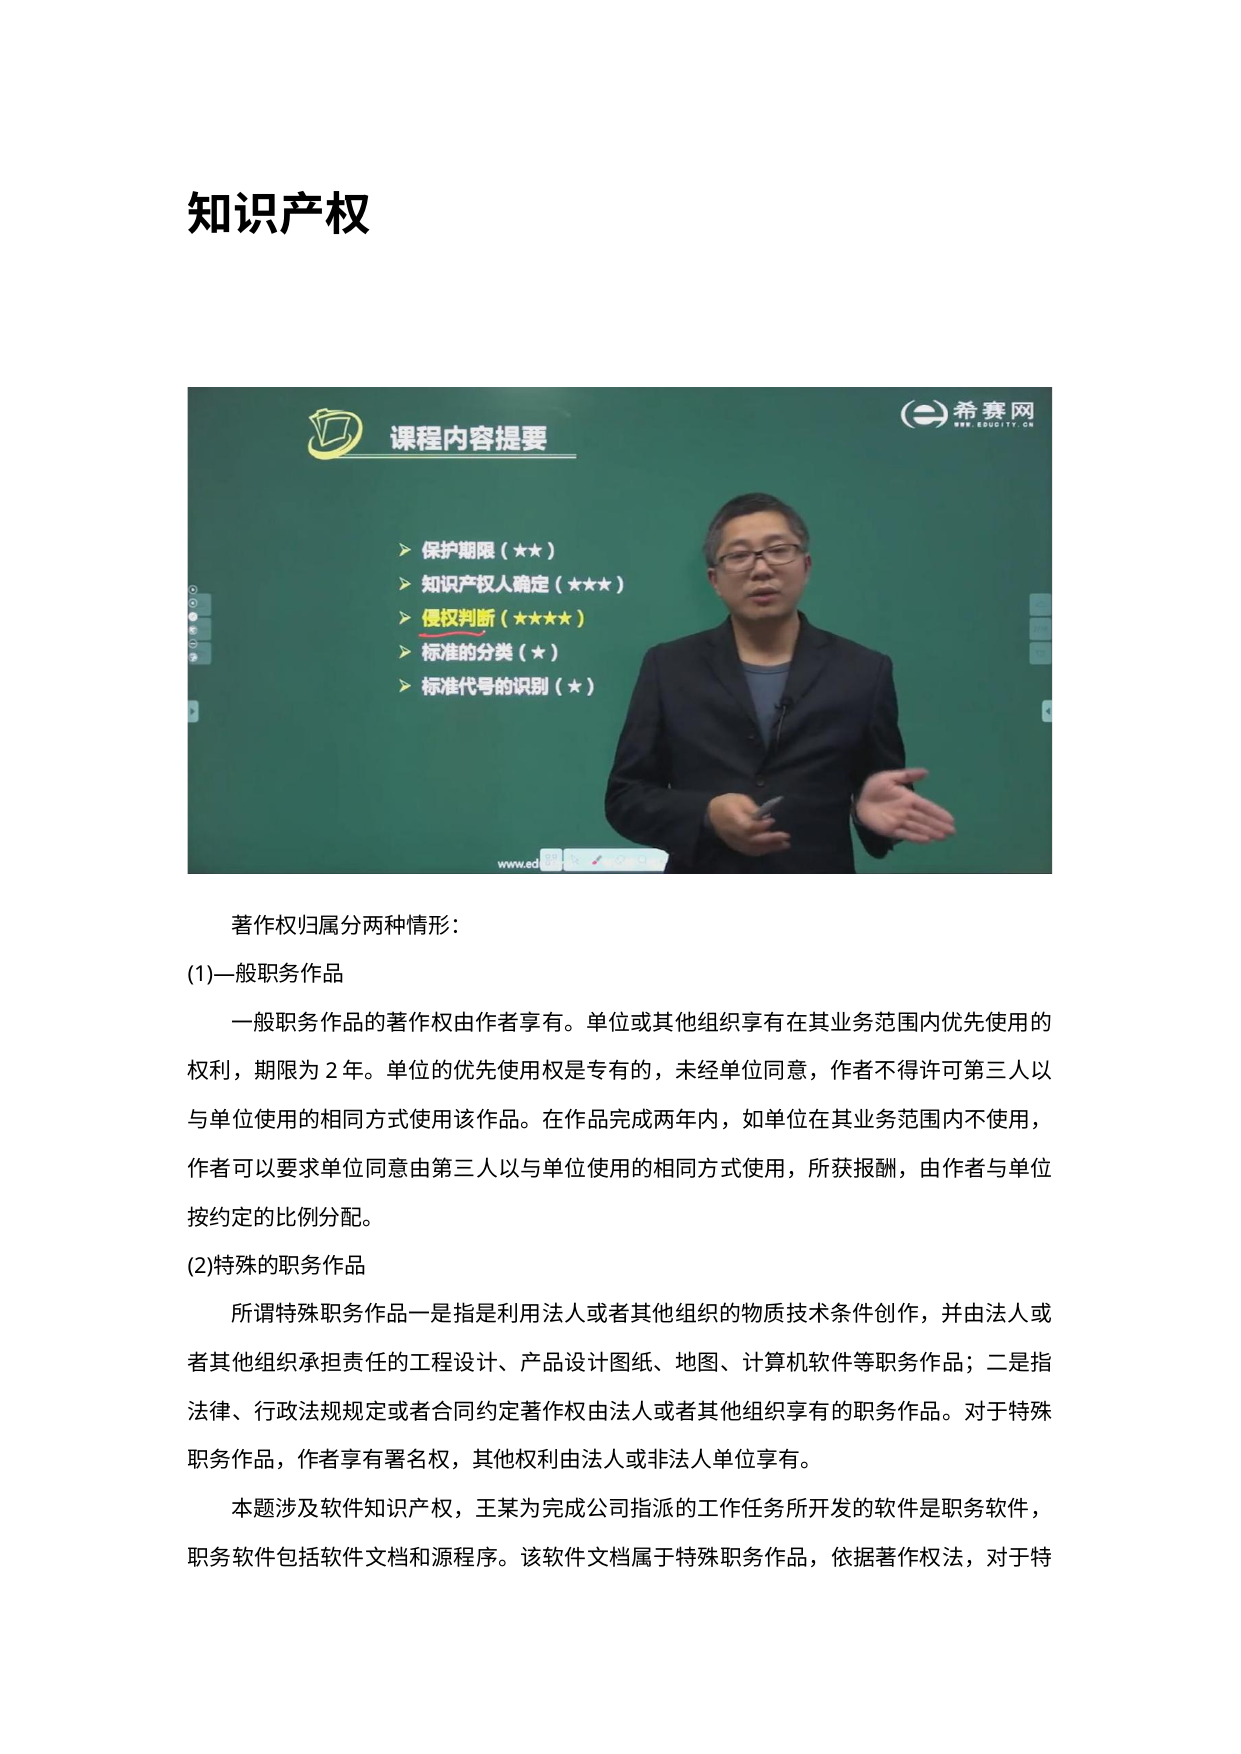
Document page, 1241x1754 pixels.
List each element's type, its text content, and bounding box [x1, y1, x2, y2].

text 一般职务作品的著作权由作者享有。单位或其他组织享有在其业务范围内优先使用的权利，期限为2年。单位的优先使用权是专有的，未经单位同意，作者不得许可第三人以与单位使用的相同方式使用该作品。在作品完成两年内，如单位在其业务范围内不使用，作者可以要求单位同意由第三人以与单位使用的相同方式使用，所获报酬，由作者与单位按约定的比例分配。 [187, 1004, 1053, 1232]
subtitle 知识产权 [187, 162, 1053, 259]
text (1)—般职务作品 [187, 956, 1053, 988]
text 所谓特殊职务作品一是指是利用法人或者其他组织的物质技术条件创作，并由法人或者其他组织承担责任的工程设计、产品设计图纸、地图、计算机软件等职务作品；二是指法律、行政法规规定或者合同约定著作权由法人或者其他组织享有的职务作品。对于特殊职务作品，作者享有署名权，其他权利由法人或非法人单位享有。 [187, 1296, 1053, 1474]
picture [187, 387, 1053, 874]
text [187, 1490, 1053, 1572]
text (2)特殊的职务作品 [187, 1247, 1053, 1280]
text 著作权归属分两种情形： [187, 907, 1053, 940]
